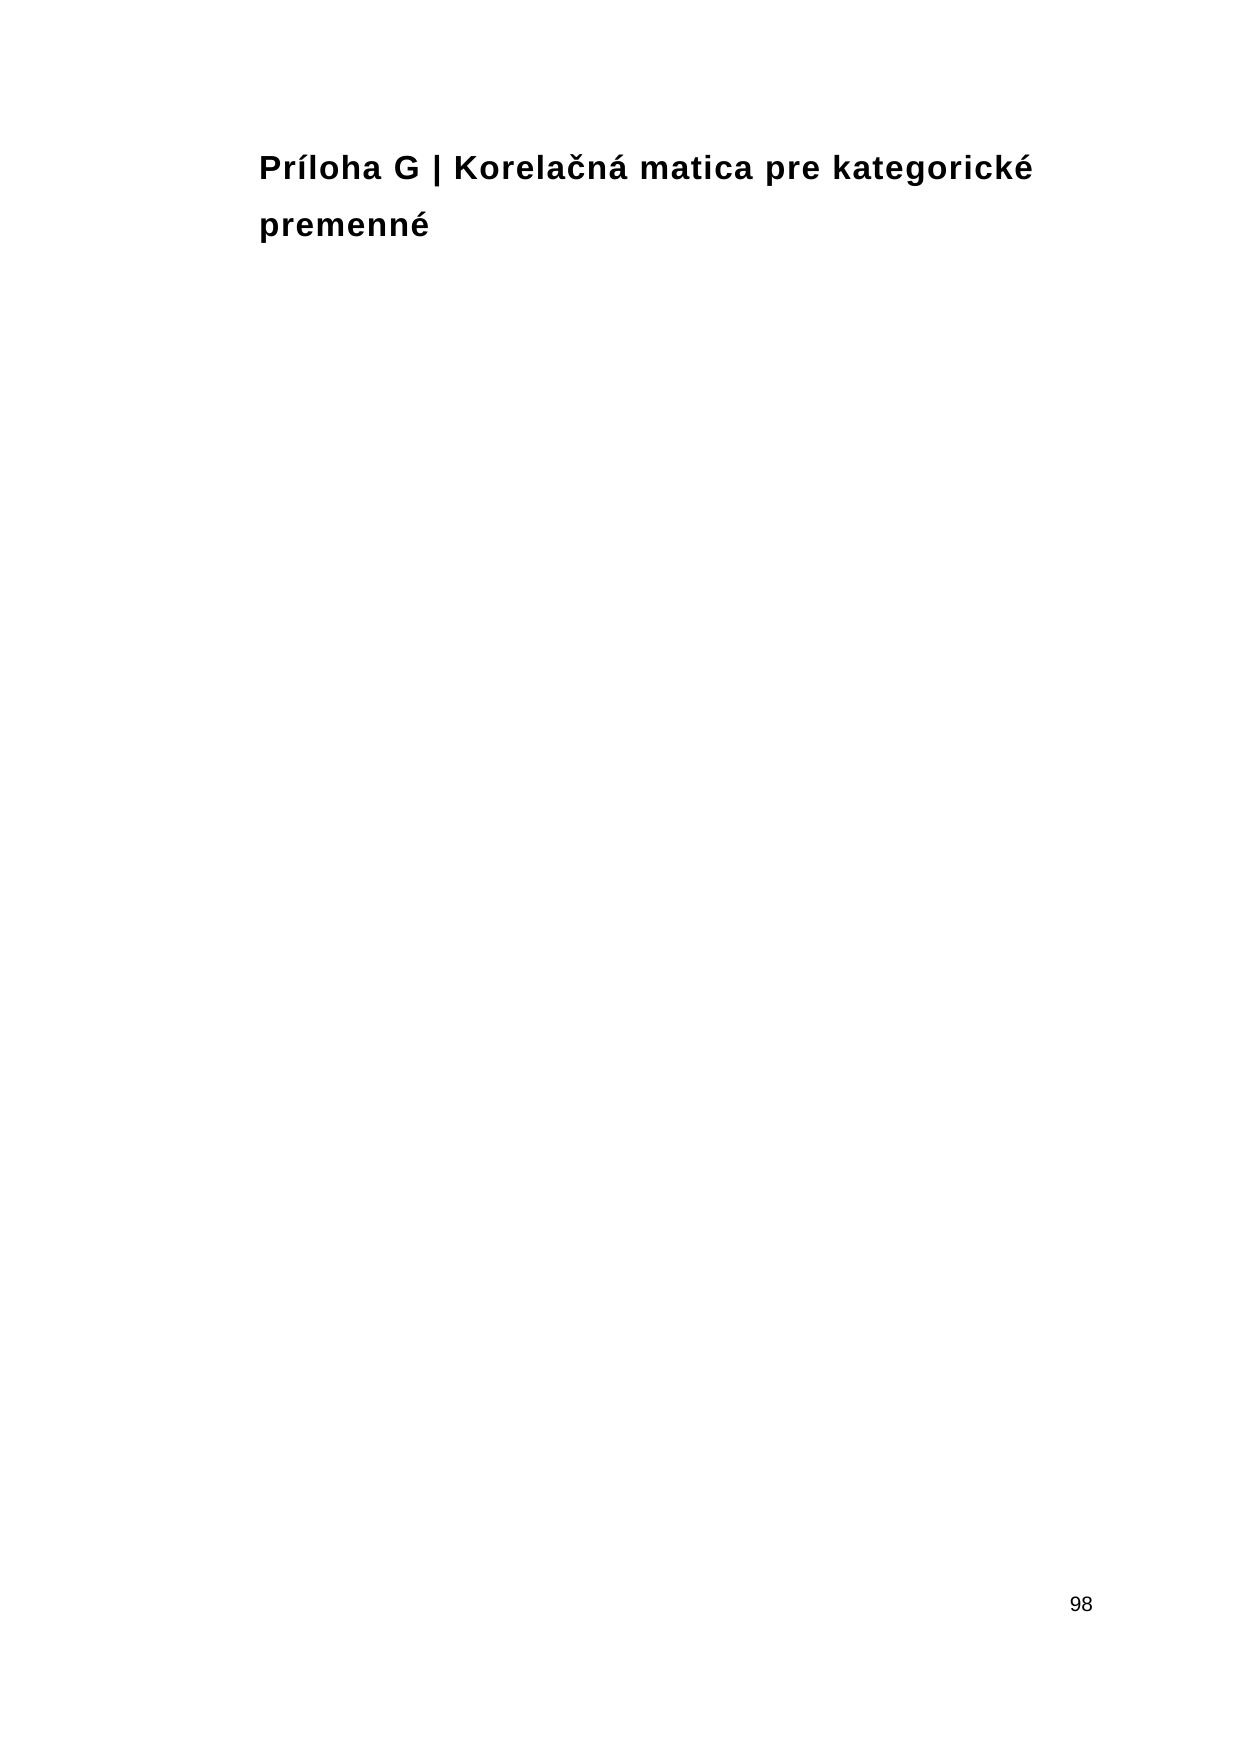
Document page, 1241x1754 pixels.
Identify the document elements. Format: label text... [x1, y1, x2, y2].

list Príloha G | Korelačná matica pre kategorické premenné [259, 148, 1092, 244]
